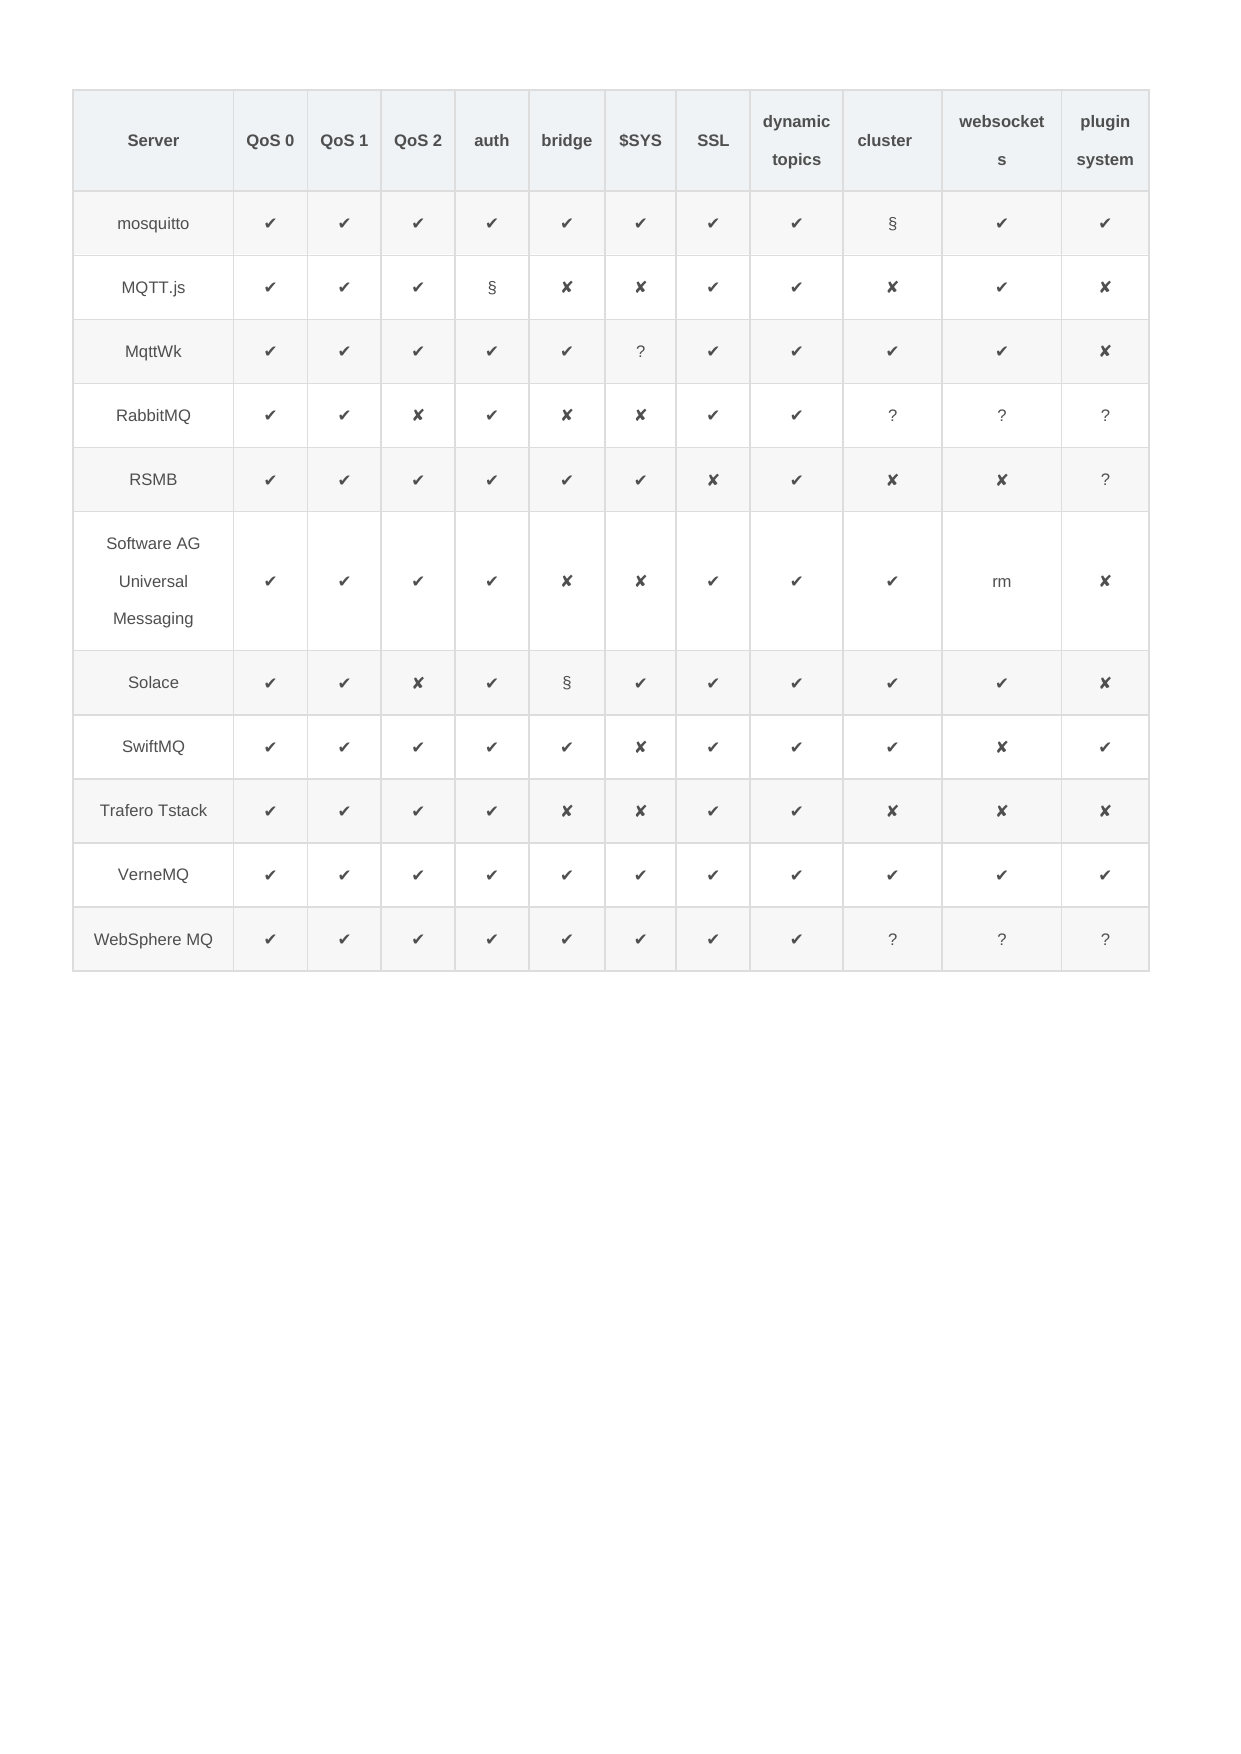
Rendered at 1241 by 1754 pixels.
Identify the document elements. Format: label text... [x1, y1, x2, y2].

table_cell ✔ [751, 512, 842, 650]
table_header auth [456, 91, 528, 190]
table_cell ✔ [382, 908, 454, 970]
table_cell ✔ [456, 716, 528, 778]
table_cell ✔ [382, 512, 454, 650]
table_cell ✔ [751, 844, 842, 906]
table_cell ✔ [844, 716, 941, 778]
table_cell ✔ [751, 448, 842, 511]
table_cell ✔ [456, 844, 528, 906]
table_cell ✔ [677, 908, 749, 970]
table_cell rm [943, 512, 1061, 650]
table_cell ✔ [677, 651, 749, 714]
table_cell Solace [74, 651, 233, 714]
table_cell ✔ [234, 448, 307, 511]
table_cell ✔ [530, 716, 604, 778]
table_cell ✔ [943, 844, 1061, 906]
table_cell ✔ [677, 320, 749, 383]
table_cell ✔ [456, 320, 528, 383]
table_cell ✔ [677, 384, 749, 447]
table_cell ✔ [308, 320, 380, 383]
table_cell ✘ [606, 780, 675, 842]
table_cell ? [606, 320, 675, 383]
table_cell ✔ [677, 844, 749, 906]
table_cell ✘ [844, 256, 941, 318]
table_header QoS 1 [308, 91, 380, 190]
table_cell ✔ [234, 780, 307, 842]
table_header QoS 2 [382, 91, 454, 190]
table_cell ✔ [456, 384, 528, 447]
table_cell ✔ [751, 256, 842, 318]
table_cell ✔ [382, 716, 454, 778]
table_cell ✔ [456, 908, 528, 970]
table_cell ✔ [1062, 716, 1148, 778]
table_cell ✔ [234, 512, 307, 650]
table_cell ✔ [677, 256, 749, 318]
table_cell ✘ [606, 256, 675, 318]
table_cell ✔ [530, 908, 604, 970]
table_cell ✘ [943, 716, 1061, 778]
table_cell ✔ [844, 512, 941, 650]
table_cell ✔ [234, 844, 307, 906]
table_cell ✔ [456, 192, 528, 254]
table_cell ✔ [677, 192, 749, 254]
table_cell ✔ [751, 908, 842, 970]
table_cell ✔ [530, 320, 604, 383]
table_cell ✔ [606, 844, 675, 906]
table_cell § [456, 256, 528, 318]
table_cell ? [844, 908, 941, 970]
table_cell ? [943, 384, 1061, 447]
table_cell ✘ [606, 384, 675, 447]
table_cell ✘ [943, 448, 1061, 511]
table_cell ? [844, 384, 941, 447]
table_cell ✔ [943, 651, 1061, 714]
table_cell ✘ [530, 256, 604, 318]
table_cell WebSphere MQ [74, 908, 233, 970]
table_cell ✔ [1062, 844, 1148, 906]
table_cell ✘ [1062, 512, 1148, 650]
table_cell ✔ [751, 780, 842, 842]
table_cell ✘ [1062, 256, 1148, 318]
table_cell ✔ [234, 384, 307, 447]
table_cell ✔ [382, 256, 454, 318]
table_header QoS 0 [234, 91, 307, 190]
table_cell ✔ [844, 320, 941, 383]
table_cell ✔ [606, 651, 675, 714]
table_header SSL [677, 91, 749, 190]
table_cell ✔ [606, 192, 675, 254]
table_cell ✔ [456, 780, 528, 842]
table_header dynamic topics [751, 91, 842, 190]
table_cell ✘ [530, 780, 604, 842]
table_header Server [74, 91, 233, 190]
table_cell ✔ [308, 716, 380, 778]
table_cell ✘ [943, 780, 1061, 842]
table_cell ✔ [308, 256, 380, 318]
table_cell ✔ [234, 320, 307, 383]
table_cell ✔ [844, 651, 941, 714]
table_cell ✔ [308, 448, 380, 511]
table_cell ✘ [1062, 780, 1148, 842]
table_cell ? [1062, 908, 1148, 970]
table_cell ✔ [382, 320, 454, 383]
table_cell ✔ [234, 908, 307, 970]
table_cell ✔ [456, 448, 528, 511]
table_cell ✔ [943, 256, 1061, 318]
table_cell ✔ [943, 320, 1061, 383]
table_cell Software AG Universal Messaging [74, 512, 233, 650]
table_cell ✘ [1062, 651, 1148, 714]
table_cell mosquitto [74, 192, 233, 254]
table_header bridge [530, 91, 604, 190]
table_cell ? [1062, 384, 1148, 447]
table_cell ✘ [606, 716, 675, 778]
table_cell ✔ [382, 192, 454, 254]
table_cell ✘ [844, 780, 941, 842]
table_cell ✔ [456, 512, 528, 650]
table_cell ✔ [530, 192, 604, 254]
table_cell ✘ [382, 651, 454, 714]
table_cell ? [943, 908, 1061, 970]
table_cell SwiftMQ [74, 716, 233, 778]
table_cell MqttWk [74, 320, 233, 383]
table_cell ✔ [308, 780, 380, 842]
table_cell ✘ [1062, 320, 1148, 383]
table_cell RSMB [74, 448, 233, 511]
table_cell ? [1062, 448, 1148, 511]
table_cell ✔ [308, 908, 380, 970]
table_cell ✔ [308, 192, 380, 254]
table_cell ✔ [751, 716, 842, 778]
table_cell VerneMQ [74, 844, 233, 906]
table_cell ✔ [606, 908, 675, 970]
table_cell ✔ [308, 844, 380, 906]
table_cell ✔ [677, 512, 749, 650]
table_header websockets [943, 91, 1061, 190]
table_cell RabbitMQ [74, 384, 233, 447]
table_cell ✘ [530, 512, 604, 650]
table_cell ✔ [530, 448, 604, 511]
table_cell ✔ [677, 780, 749, 842]
table_cell ✘ [530, 384, 604, 447]
table_cell ✔ [456, 651, 528, 714]
table_cell ✔ [382, 844, 454, 906]
table_cell ✔ [1062, 192, 1148, 254]
table_cell ✔ [234, 256, 307, 318]
table_cell ✔ [382, 448, 454, 511]
table_cell ✔ [382, 780, 454, 842]
table_header plugin system [1062, 91, 1148, 190]
table_cell ✔ [844, 844, 941, 906]
table_cell MQTT.js [74, 256, 233, 318]
table_cell Trafero Tstack [74, 780, 233, 842]
table_cell ✔ [308, 651, 380, 714]
table_cell ✘ [844, 448, 941, 511]
table_cell ✔ [751, 192, 842, 254]
table_cell ✘ [677, 448, 749, 511]
table_cell § [530, 651, 604, 714]
table_cell ✔ [751, 320, 842, 383]
table_header $SYS [606, 91, 675, 190]
table_header cluster [844, 91, 941, 190]
table_cell ✔ [234, 192, 307, 254]
table_cell ✔ [308, 384, 380, 447]
table_cell ✔ [308, 512, 380, 650]
table_cell ✔ [606, 448, 675, 511]
table_cell ✔ [234, 651, 307, 714]
table_cell ✔ [751, 651, 842, 714]
table_cell § [844, 192, 941, 254]
table_cell ✔ [751, 384, 842, 447]
table_cell ✔ [234, 716, 307, 778]
table_cell ✔ [530, 844, 604, 906]
table_cell ✘ [606, 512, 675, 650]
table_cell ✔ [677, 716, 749, 778]
table_cell ✔ [943, 192, 1061, 254]
table_cell ✘ [382, 384, 454, 447]
